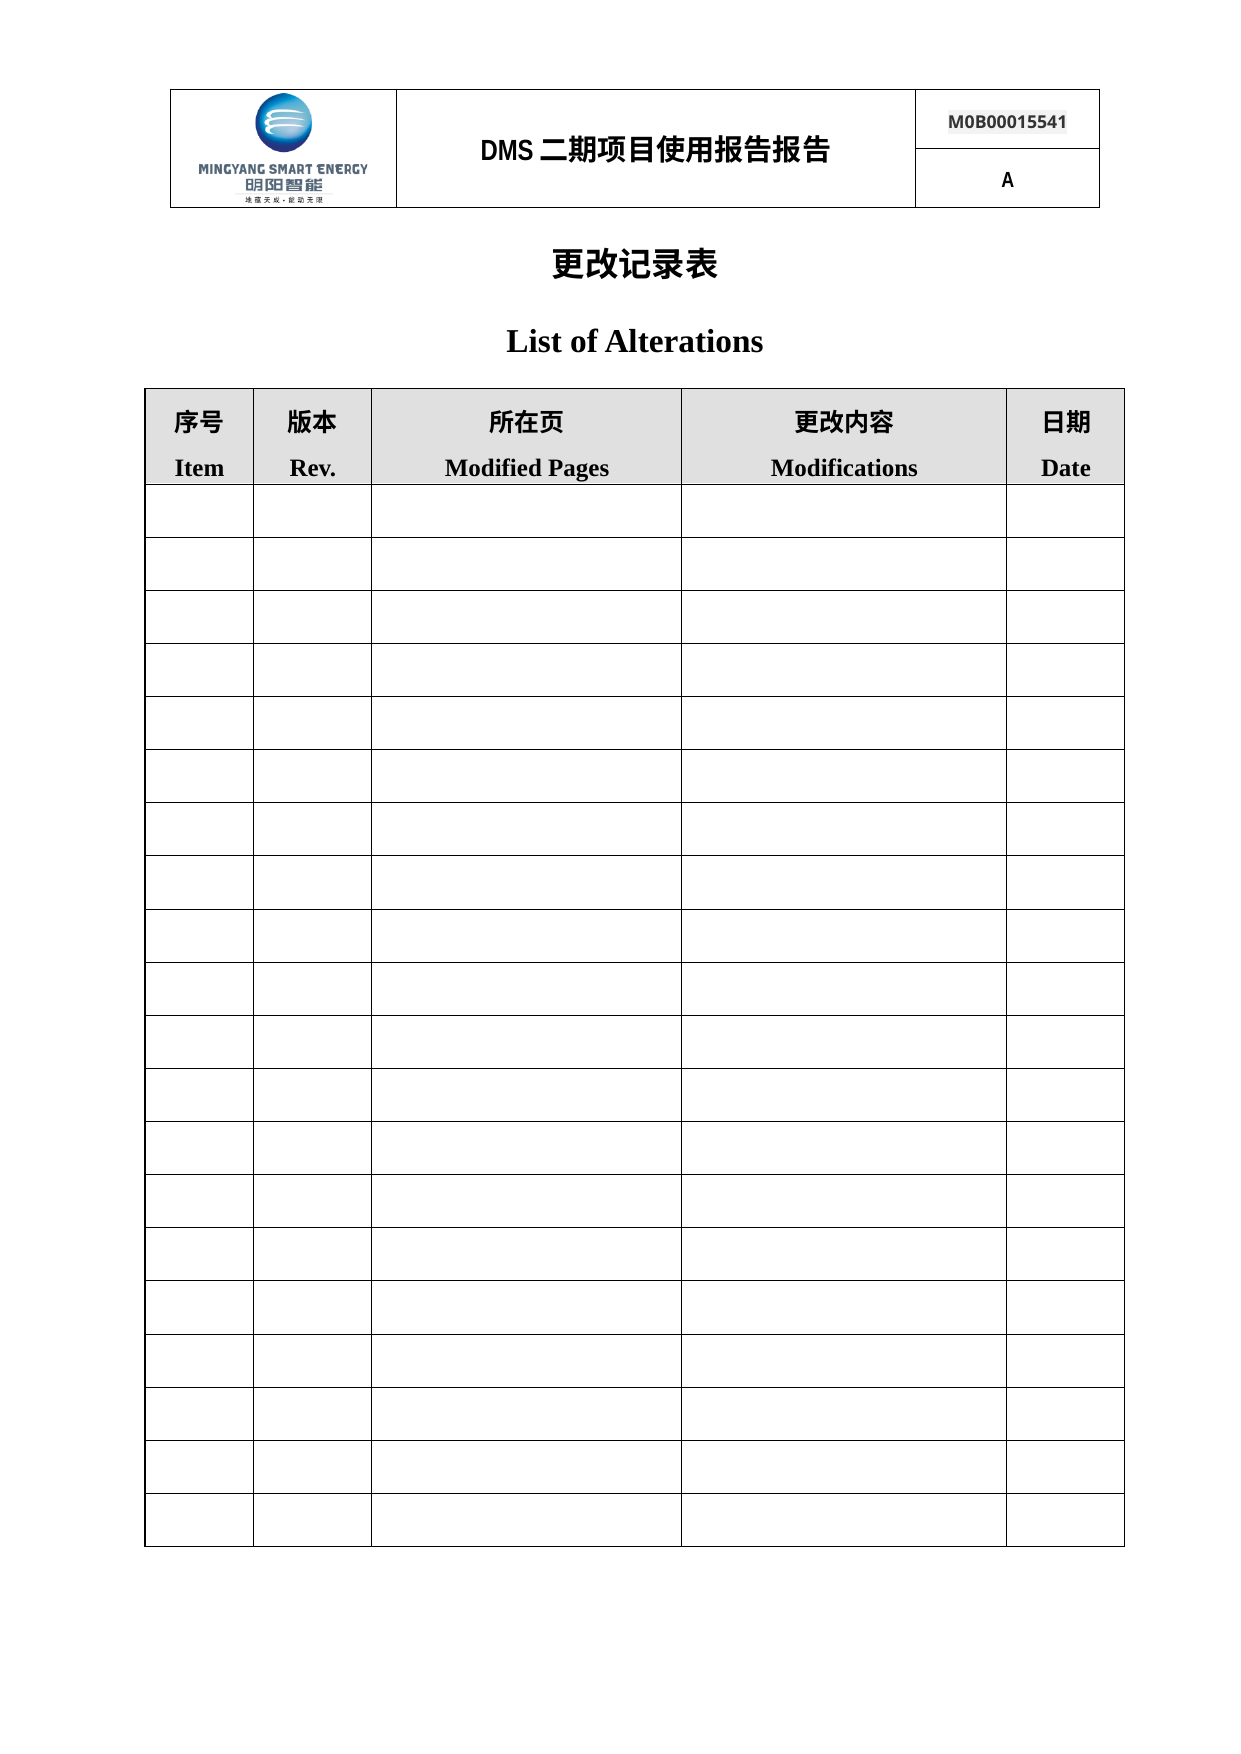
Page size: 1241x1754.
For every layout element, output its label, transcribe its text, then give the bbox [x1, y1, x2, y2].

table_cell [1007, 1494, 1124, 1546]
table_cell [146, 963, 253, 1015]
table_cell [1007, 750, 1124, 802]
table_cell [146, 856, 253, 908]
table_cell [254, 1335, 371, 1387]
table_cell [254, 963, 371, 1015]
table_cell [254, 803, 371, 855]
table_cell [1007, 1069, 1124, 1121]
table_cell [682, 1335, 1006, 1387]
table_cell [372, 485, 681, 537]
table_cell [146, 1016, 253, 1068]
table_cell [682, 591, 1006, 643]
table_cell [682, 697, 1006, 749]
table_cell [146, 1069, 253, 1121]
table_header 版本 Rev. [254, 389, 371, 483]
table_cell [1007, 1175, 1124, 1227]
table_cell [146, 1281, 253, 1333]
table_cell [682, 1122, 1006, 1174]
table_cell [682, 750, 1006, 802]
table_cell [372, 1069, 681, 1121]
table_cell [1007, 910, 1124, 962]
table_cell [372, 963, 681, 1015]
text 更改记录表 [148, 231, 1122, 294]
table_header 日期 Date [1007, 389, 1124, 483]
table_cell [146, 1441, 253, 1493]
table_cell [1007, 963, 1124, 1015]
text List of Alterations [148, 309, 1122, 372]
table_cell [372, 538, 681, 590]
table_cell [254, 856, 371, 908]
table_cell [682, 1175, 1006, 1227]
table_cell [372, 910, 681, 962]
table_cell [682, 856, 1006, 908]
table_cell [682, 803, 1006, 855]
table_cell [254, 1228, 371, 1280]
table_cell [254, 1388, 371, 1440]
table_cell [146, 697, 253, 749]
table_cell [372, 644, 681, 696]
table_cell [146, 485, 253, 537]
table_cell [146, 803, 253, 855]
table_cell [682, 910, 1006, 962]
table_cell [1007, 697, 1124, 749]
table_cell [254, 910, 371, 962]
table_cell [254, 1069, 371, 1121]
table_cell [682, 1016, 1006, 1068]
table_cell [372, 1335, 681, 1387]
table_cell [372, 750, 681, 802]
table_cell [254, 1494, 371, 1546]
table_header 序号 Item [146, 389, 253, 483]
table_cell [682, 1281, 1006, 1333]
table_cell [254, 644, 371, 696]
table_cell [146, 1122, 253, 1174]
table_cell [254, 1281, 371, 1333]
table_cell [1007, 1441, 1124, 1493]
table_cell [1007, 591, 1124, 643]
table_cell [1007, 1335, 1124, 1387]
table_cell [254, 1122, 371, 1174]
table_cell [254, 591, 371, 643]
table_cell [682, 538, 1006, 590]
table_cell [254, 485, 371, 537]
table_cell [254, 1441, 371, 1493]
table_cell [1007, 1281, 1124, 1333]
table_cell [146, 1388, 253, 1440]
table_cell [254, 1175, 371, 1227]
table_cell [372, 803, 681, 855]
table_cell [146, 1335, 253, 1387]
table_cell [146, 1494, 253, 1546]
table_cell [372, 1494, 681, 1546]
table_cell [372, 1016, 681, 1068]
table_cell [682, 1388, 1006, 1440]
table_cell [372, 1281, 681, 1333]
table_cell [146, 644, 253, 696]
table_cell [146, 910, 253, 962]
table_cell [146, 1175, 253, 1227]
table_cell [372, 1175, 681, 1227]
table_cell [1007, 1228, 1124, 1280]
picture [199, 93, 368, 203]
table_cell [372, 697, 681, 749]
table_cell [146, 591, 253, 643]
table_cell [1007, 1388, 1124, 1440]
table_cell [372, 591, 681, 643]
table_cell [1007, 856, 1124, 908]
table_cell [682, 1441, 1006, 1493]
table_cell [254, 697, 371, 749]
table_cell [1007, 803, 1124, 855]
table_cell [1007, 485, 1124, 537]
table_cell [1007, 1016, 1124, 1068]
table_header 所在页 Modified Pages [372, 389, 681, 483]
table_cell [372, 1122, 681, 1174]
table_cell [682, 1228, 1006, 1280]
table_cell [254, 1016, 371, 1068]
table_cell [682, 644, 1006, 696]
table_cell [372, 1388, 681, 1440]
table_cell [146, 1228, 253, 1280]
table_cell [682, 1494, 1006, 1546]
table_cell [372, 1228, 681, 1280]
table_cell [682, 963, 1006, 1015]
table_cell [372, 856, 681, 908]
table_cell [254, 538, 371, 590]
table_cell [682, 485, 1006, 537]
table_cell [146, 538, 253, 590]
table_cell [682, 1069, 1006, 1121]
table_cell [1007, 644, 1124, 696]
table_cell [146, 750, 253, 802]
table_cell [1007, 538, 1124, 590]
table_header 更改内容 Modifications [682, 389, 1006, 483]
table_cell [1007, 1122, 1124, 1174]
table_cell [254, 750, 371, 802]
table_cell [372, 1441, 681, 1493]
